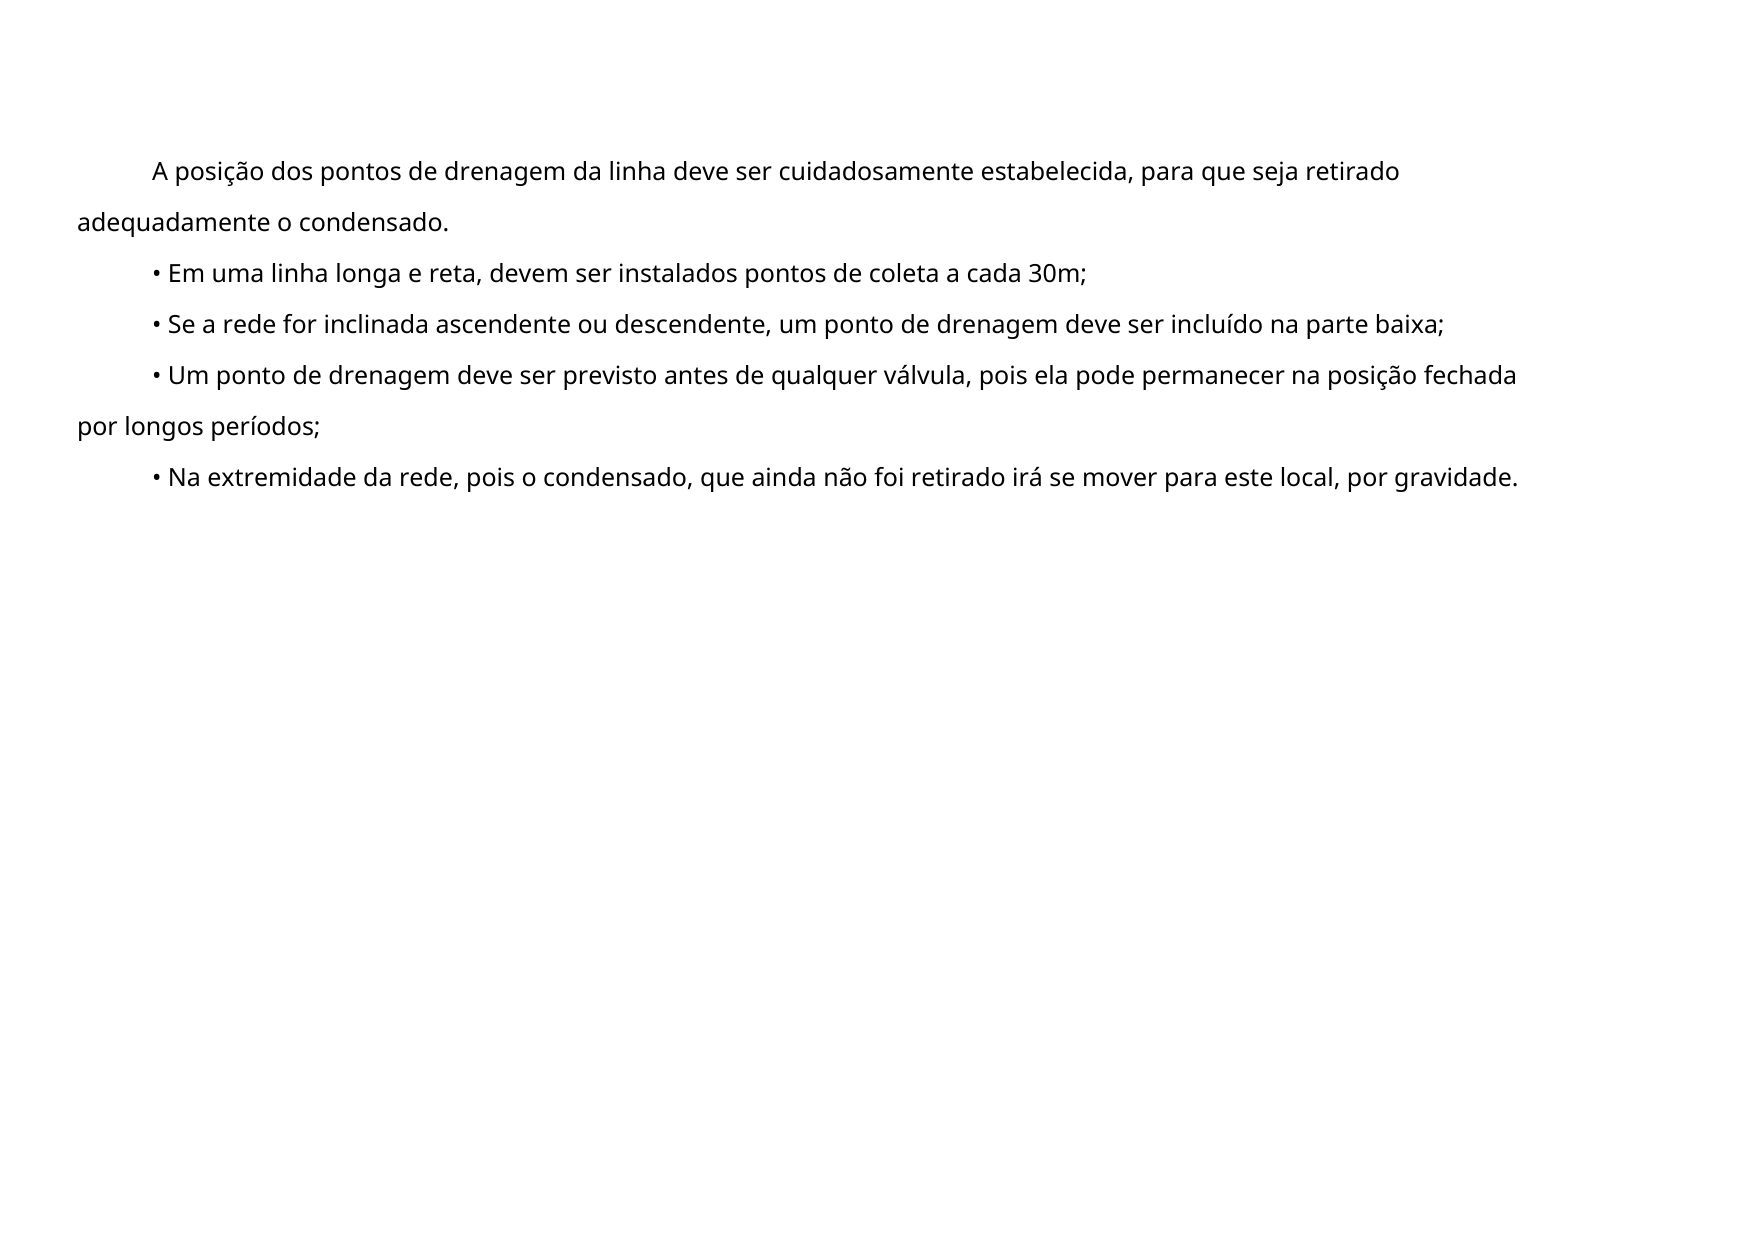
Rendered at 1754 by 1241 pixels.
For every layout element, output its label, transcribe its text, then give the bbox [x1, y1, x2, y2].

text • Em uma linha longa e reta, devem ser instalados pontos de coleta a cada 30m; [77, 256, 1565, 290]
text A posição dos pontos de drenagem da linha deve ser cuidadosamente estabelecida, para que seja retirado adequadamente o condensado. [77, 153, 1565, 239]
text • Um ponto de drenagem deve ser previsto antes de qualquer válvula, pois ela pode permanecer na posição fechada por longos períodos; [77, 358, 1565, 443]
text • Se a rede for inclinada ascendente ou descendente, um ponto de drenagem deve ser incluído na parte baixa; [77, 307, 1565, 341]
text • Na extremidade da rede, pois o condensado, que ainda não foi retirado irá se mover para este local, por gravidade. [77, 460, 1565, 494]
